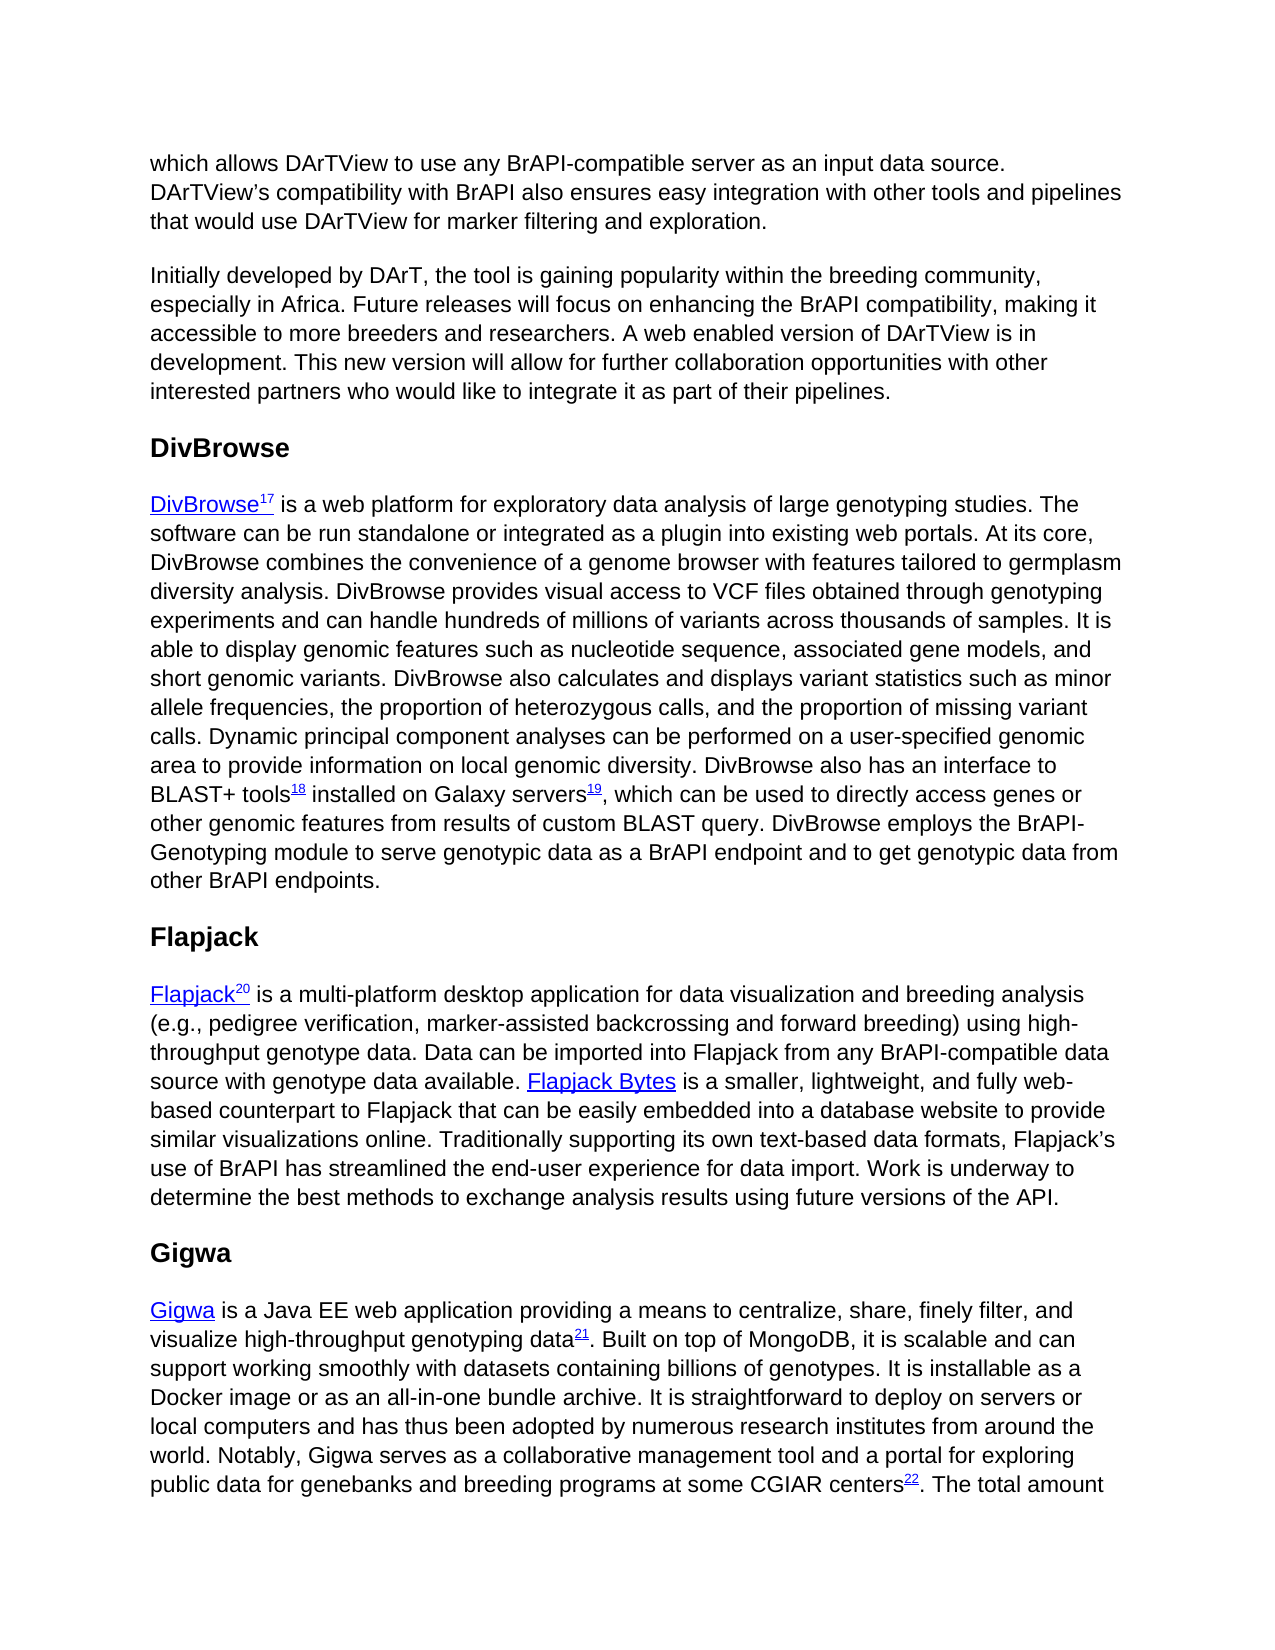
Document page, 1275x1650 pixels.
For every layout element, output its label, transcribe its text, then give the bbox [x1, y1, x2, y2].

text DivBrowse17 is a web platform for exploratory data analysis of large genotyping studies. The software can be run standalone or integrated as a plugin into existing web portals. At its core, DivBrowse combines the convenience of a genome browser with features tailored to germplasm diversity analysis. DivBrowse provides visual access to VCF files obtained through genotyping experiments and can handle hundreds of millions of variants across thousands of samples. It is able to display genomic features such as nucleotide sequence, associated gene models, and short genomic variants. DivBrowse also calculates and displays variant statistics such as minor allele frequencies, the proportion of heterozygous calls, and the proportion of missing variant calls. Dynamic principal component analyses can be performed on a user-specified genomic area to provide information on local genomic diversity. DivBrowse also has an interface to BLAST+ tools18 installed on Galaxy servers19, which can be used to directly access genes or other genomic features from results of custom BLAST query. DivBrowse employs the BrAPI-Genotyping module to serve genotypic data as a BrAPI endpoint and to get genotypic data from other BrAPI endpoints. [150, 491, 1125, 894]
subtitle DivBrowse [150, 432, 1125, 463]
text Flapjack20 is a multi-platform desktop application for data visualization and breeding analysis (e.g., pedigree verification, marker-assisted backcrossing and forward breeding) using high-throughput genotype data. Data can be imported into Flapjack from any BrAPI-compatible data source with genotype data available. Flapjack Bytes is a smaller, lightweight, and fully web-based counterpart to Flapjack that can be easily embedded into a database website to provide similar visualizations online. Traditionally supporting its own text-based data formats, Flapjack’s use of BrAPI has streamlined the end-user experience for data import. Work is underway to determine the best methods to exchange analysis results using future versions of the API. [150, 981, 1125, 1210]
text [150, 1297, 1125, 1497]
subtitle Flapjack [150, 921, 1125, 953]
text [150, 150, 1125, 234]
subtitle Gigwa [150, 1237, 1125, 1269]
text Initially developed by DArT, the tool is gaining popularity within the breeding community, especially in Africa. Future releases will focus on enhancing the BrAPI compatibility, making it accessible to more breeders and researchers. A web enabled version of DArTView is in development. This new version will allow for further collaboration opportunities with other interested partners who would like to integrate it as part of their pipelines. [150, 262, 1125, 404]
